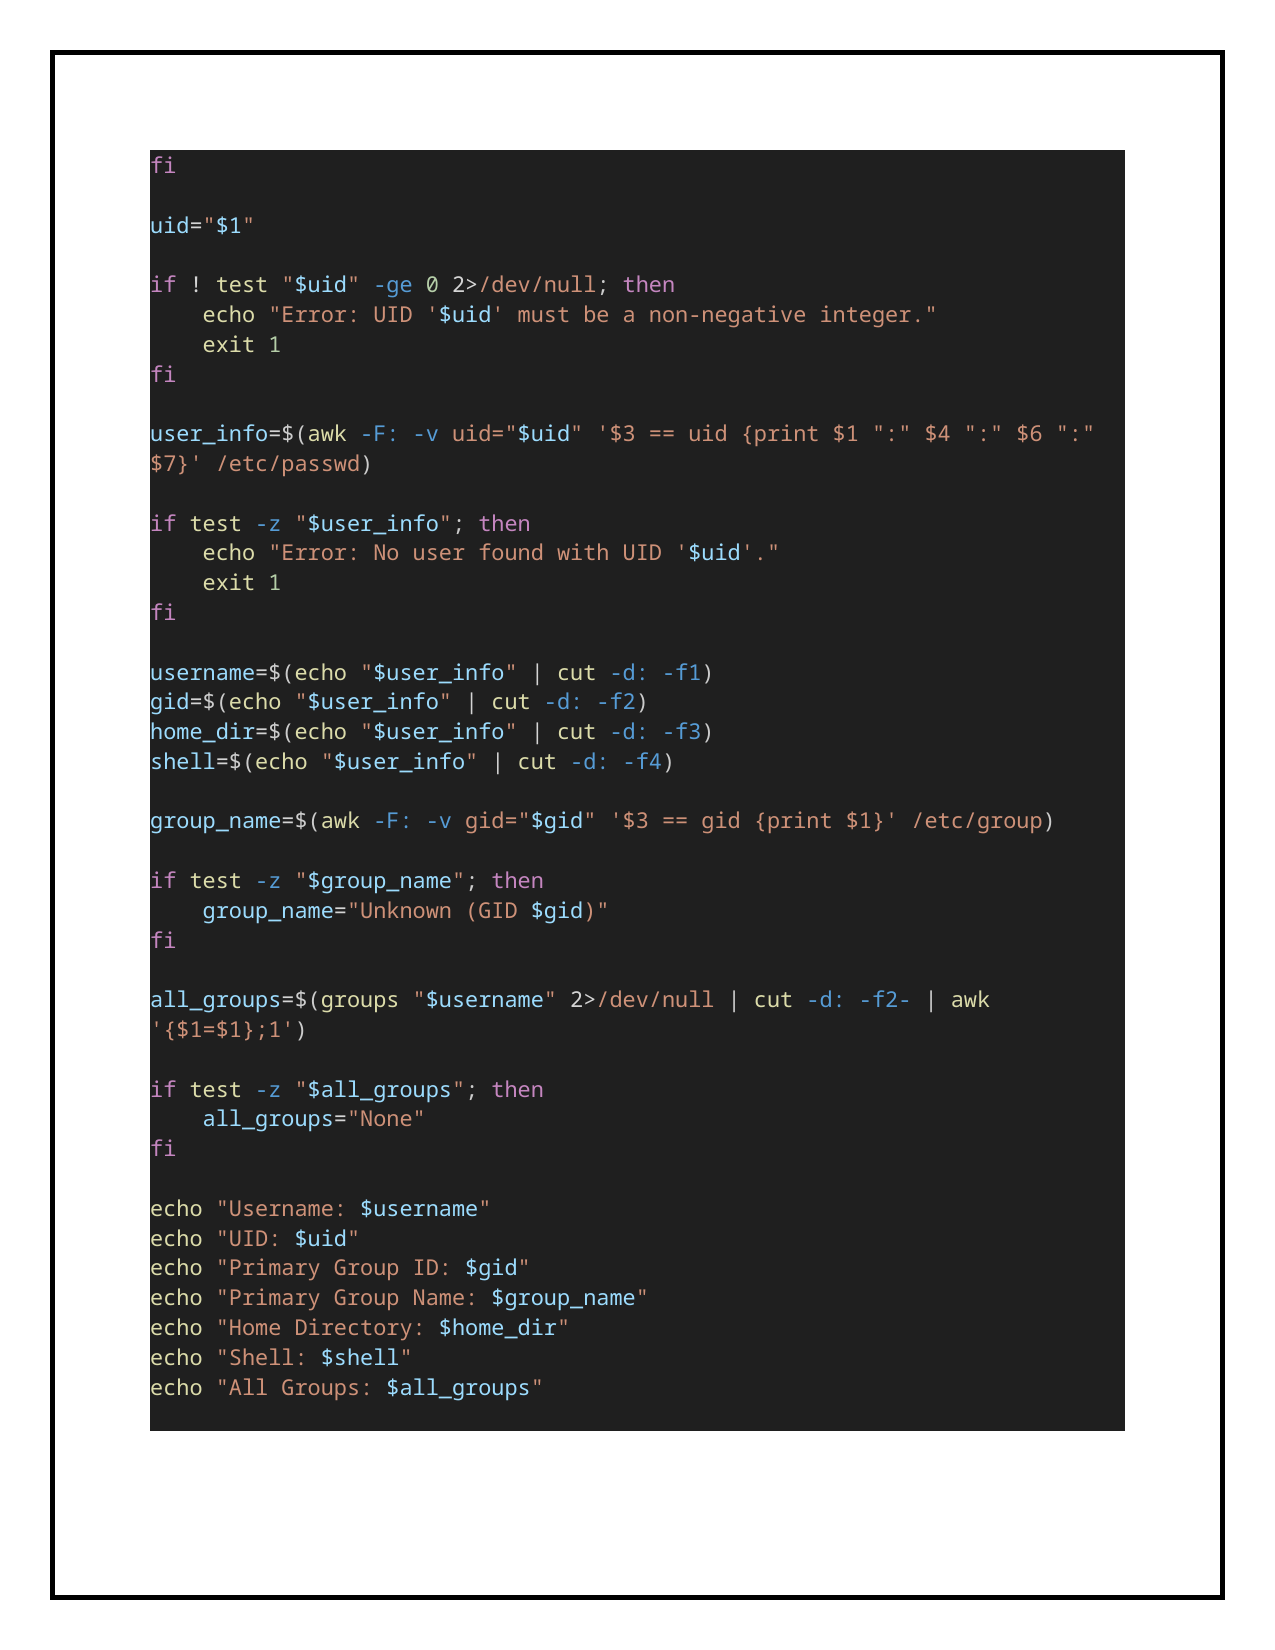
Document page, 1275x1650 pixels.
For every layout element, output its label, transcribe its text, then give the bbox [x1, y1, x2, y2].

text if test -z "$all_groups"; then [150, 1073, 1125, 1103]
text echo "Primary Group ID: $gid" [150, 1252, 1125, 1282]
text fi [150, 358, 1125, 388]
text if test -z "$user_info"; then [150, 507, 1125, 537]
text echo "Error: No user found with UID '$uid'." [150, 537, 1125, 567]
text username=$(echo "$user_info" | cut -d: -f1) [150, 656, 1125, 686]
text echo "Shell: $shell" [150, 1342, 1125, 1371]
text fi [150, 150, 1125, 180]
text gid=$(echo "$user_info" | cut -d: -f2) [150, 686, 1125, 716]
text echo "UID: $uid" [150, 1222, 1125, 1252]
text group_name="Unknown (GID $gid)" [150, 895, 1125, 924]
text echo "Home Directory: $home_dir" [150, 1312, 1125, 1342]
text echo "Primary Group Name: $group_name" [150, 1282, 1125, 1312]
text echo "All Groups: $all_groups" [150, 1371, 1125, 1401]
text fi [150, 597, 1125, 627]
text shell=$(echo "$user_info" | cut -d: -f4) [150, 746, 1125, 776]
text if test -z "$group_name"; then [150, 865, 1125, 895]
text all_groups=$(groups "$username" 2>/dev/null | cut -d: -f2- | awk '{$1=$1};1') [150, 984, 1125, 1044]
text user_info=$(awk -F: -v uid="$uid" '$3 == uid {print $1 ":" $4 ":" $6 ":" $7}' /etc/passwd) [150, 418, 1125, 478]
text exit 1 [150, 567, 1125, 597]
text exit 1 [150, 329, 1125, 358]
text echo "Username: $username" [150, 1193, 1125, 1222]
text all_groups="None" [150, 1103, 1125, 1133]
text echo "Error: UID '$uid' must be a non-negative integer." [150, 299, 1125, 329]
text uid="$1" [150, 209, 1125, 239]
text if ! test "$uid" -ge 0 2>/dev/null; then [150, 269, 1125, 299]
text fi [150, 1133, 1125, 1163]
text fi [150, 924, 1125, 954]
text group_name=$(awk -F: -v gid="$gid" '$3 == gid {print $1}' /etc/group) [150, 805, 1125, 835]
text home_dir=$(echo "$user_info" | cut -d: -f3) [150, 716, 1125, 746]
